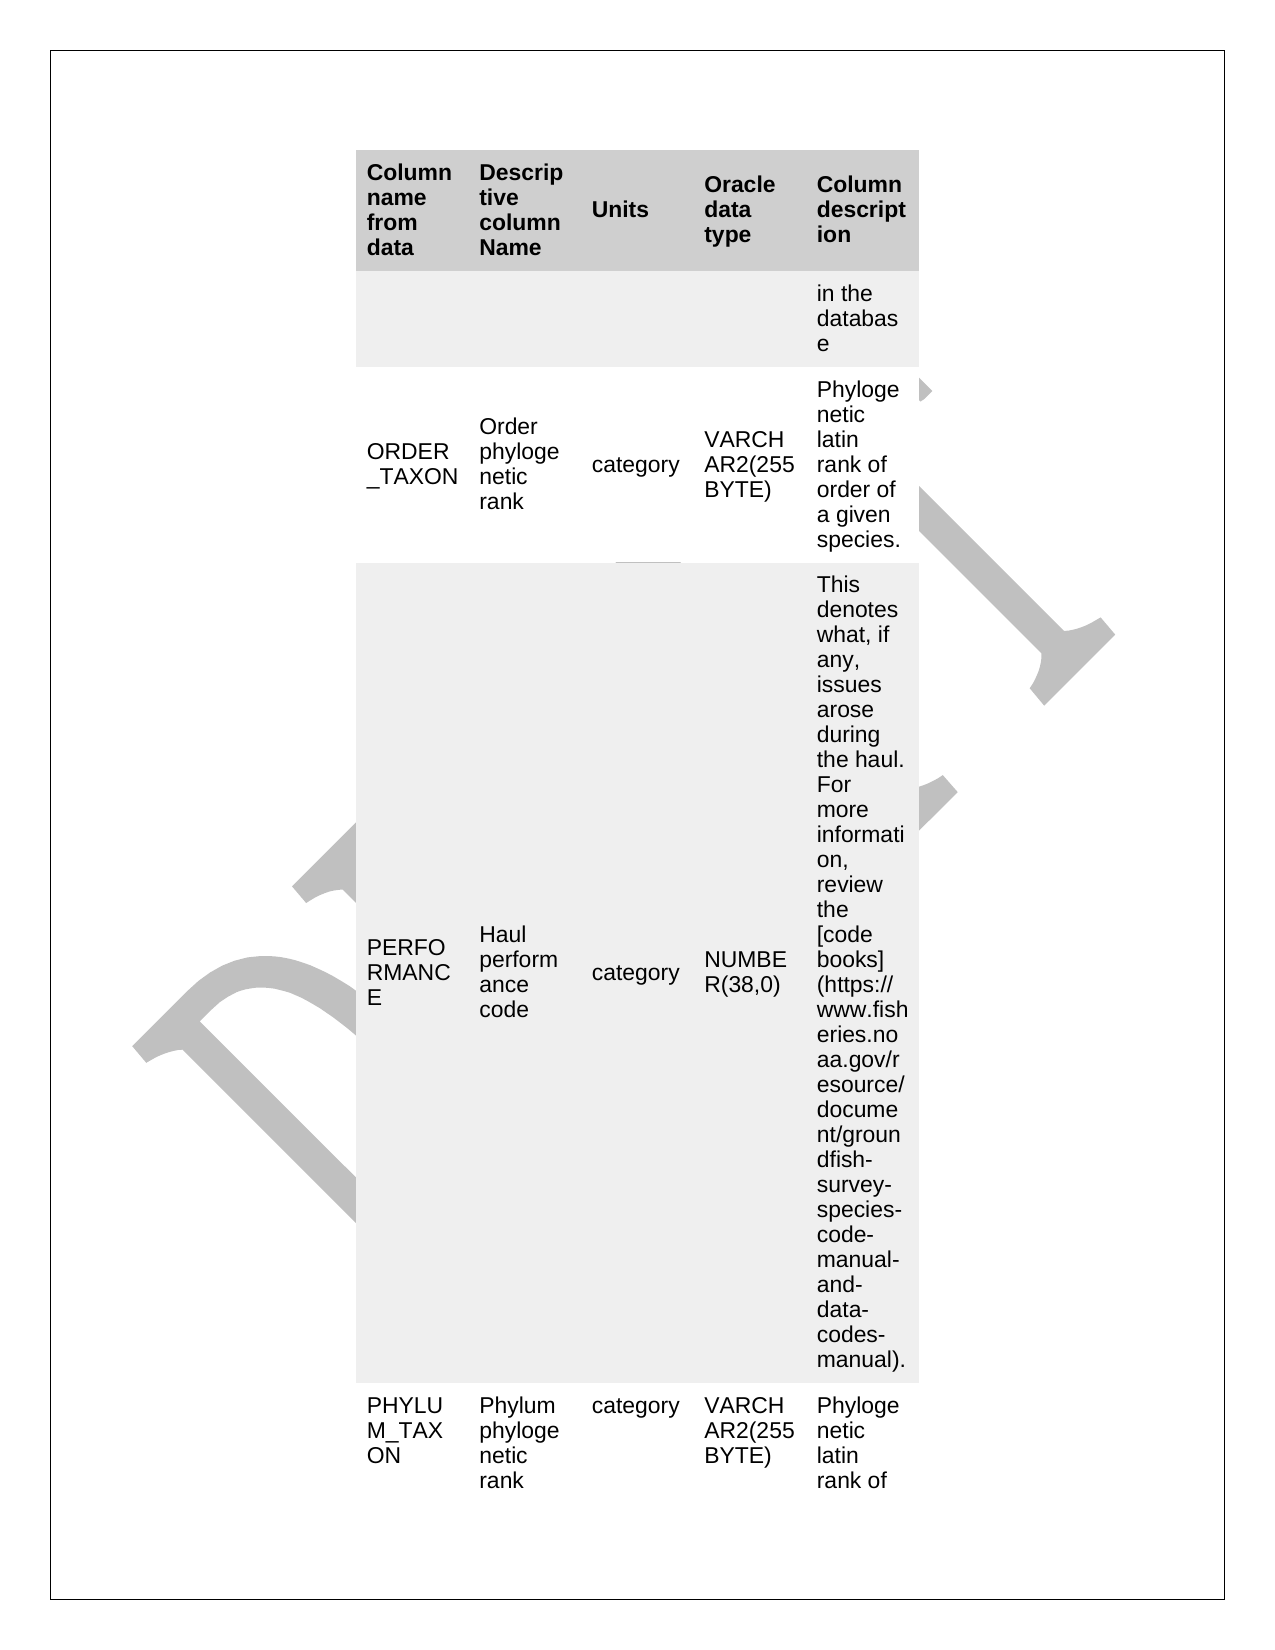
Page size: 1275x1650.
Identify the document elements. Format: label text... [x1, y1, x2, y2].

table_header Column name from data [356, 150, 469, 271]
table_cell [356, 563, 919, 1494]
table_header Descriptive column Name [469, 150, 581, 271]
table_header Units [581, 150, 694, 271]
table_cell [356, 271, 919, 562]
table_header Oracle data type [694, 150, 806, 271]
table_header Column description [806, 150, 919, 271]
